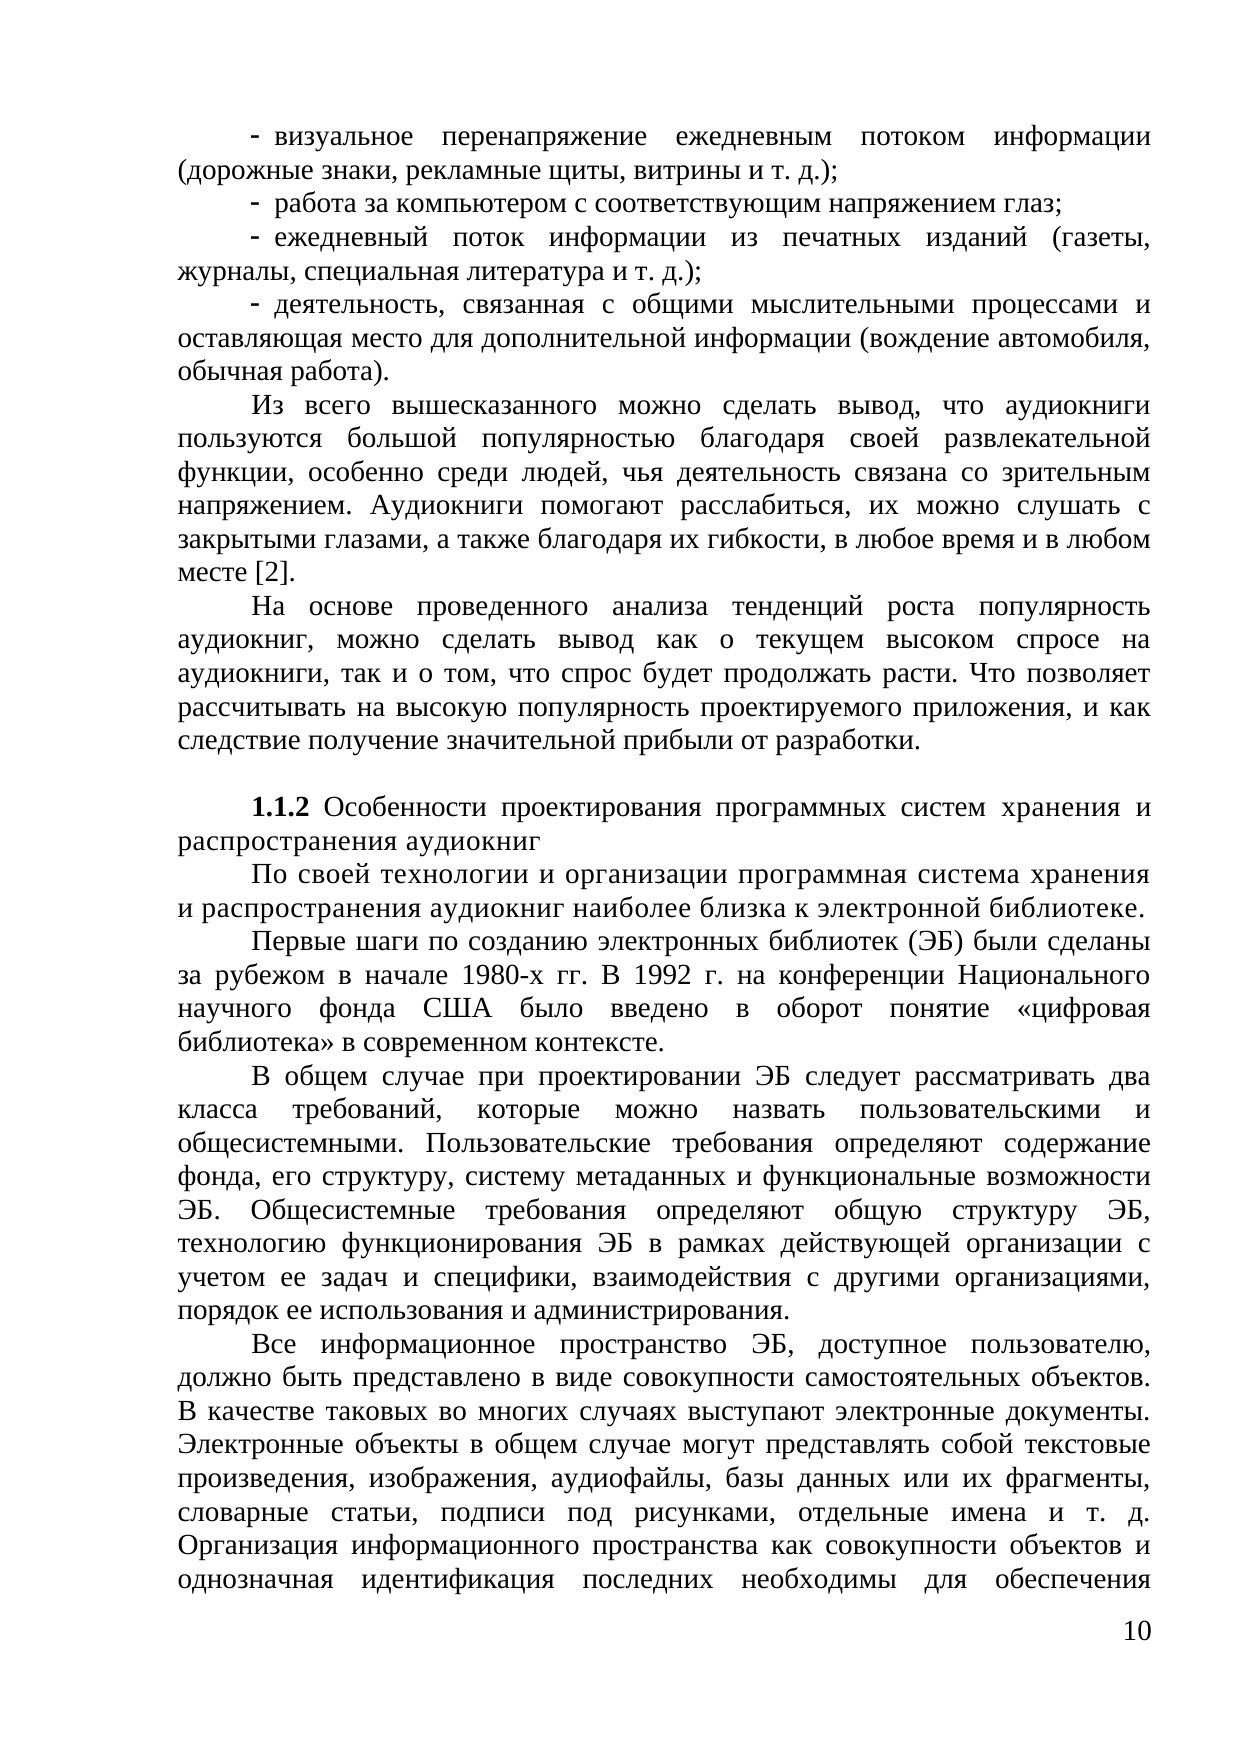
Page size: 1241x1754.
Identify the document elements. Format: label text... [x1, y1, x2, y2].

text визуальное перенапряжение ежедневным потоком информации (дорожные знаки, рекламные щиты, витрины и т. д.); [177, 118, 1152, 185]
text 1.1.2 Особенности проектирования программных систем хранения и распространения аудиокниг [177, 789, 1152, 856]
text работа за компьютером с соответствующим напряжением глаз; [177, 185, 1152, 219]
text По своей технологии и организации программная система хранения и распространения аудиокниг наиболее близка к электронной библиотеке. [177, 856, 1152, 923]
text На основе проведенного анализа тенденций роста популярность аудиокниг, можно сделать вывод как о текущем высоком спросе на аудиокниги, так и о том, что спрос будет продолжать расти. Что позволяет рассчитывать на высокую популярность проектируемого приложения, и как следствие получение значительной прибыли от разработки. [177, 588, 1152, 756]
text Из всего вышесказанного можно сделать вывод, что аудиокниги пользуются большой популярностью благодаря своей развлекательной функции, особенно среди людей, чья деятельность связана со зрительным напряжением. Аудиокниги помогают расслабиться, их можно слушать с закрытыми глазами, а также благодаря их гибкости, в любое время и в любом месте [2]. [177, 387, 1152, 588]
text В общем случае при проектировании ЭБ следует рассматривать два класса требований, которые можно назвать пользовательскими и общесистемными. Пользовательские требования определяют содержание фонда, его структуру, систему метаданных и функциональные возможности ЭБ. Общесистемные требования определяют общую структуру ЭБ, технологию функционирования ЭБ в рамках действующей организации с учетом ее задач и специфики, взаимодействия с другими организациями, порядок ее использования и администрирования. [177, 1058, 1152, 1326]
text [177, 1326, 1152, 1594]
text Первые шаги по созданию электронных библиотек (ЭБ) были сделаны за рубежом в начале 1980-х гг. В 1992 г. на конференции Национального научного фонда США было введено в оборот понятие «цифровая библиотека» в современном контексте. [177, 923, 1152, 1058]
text ежедневный поток информации из печатных изданий (газеты, журналы, специальная литература и т. д.); [177, 219, 1152, 286]
text деятельность, связанная с общими мыслительными процессами и оставляющая место для дополнительной информации (вождение автомобиля, обычная работа). [177, 286, 1152, 387]
